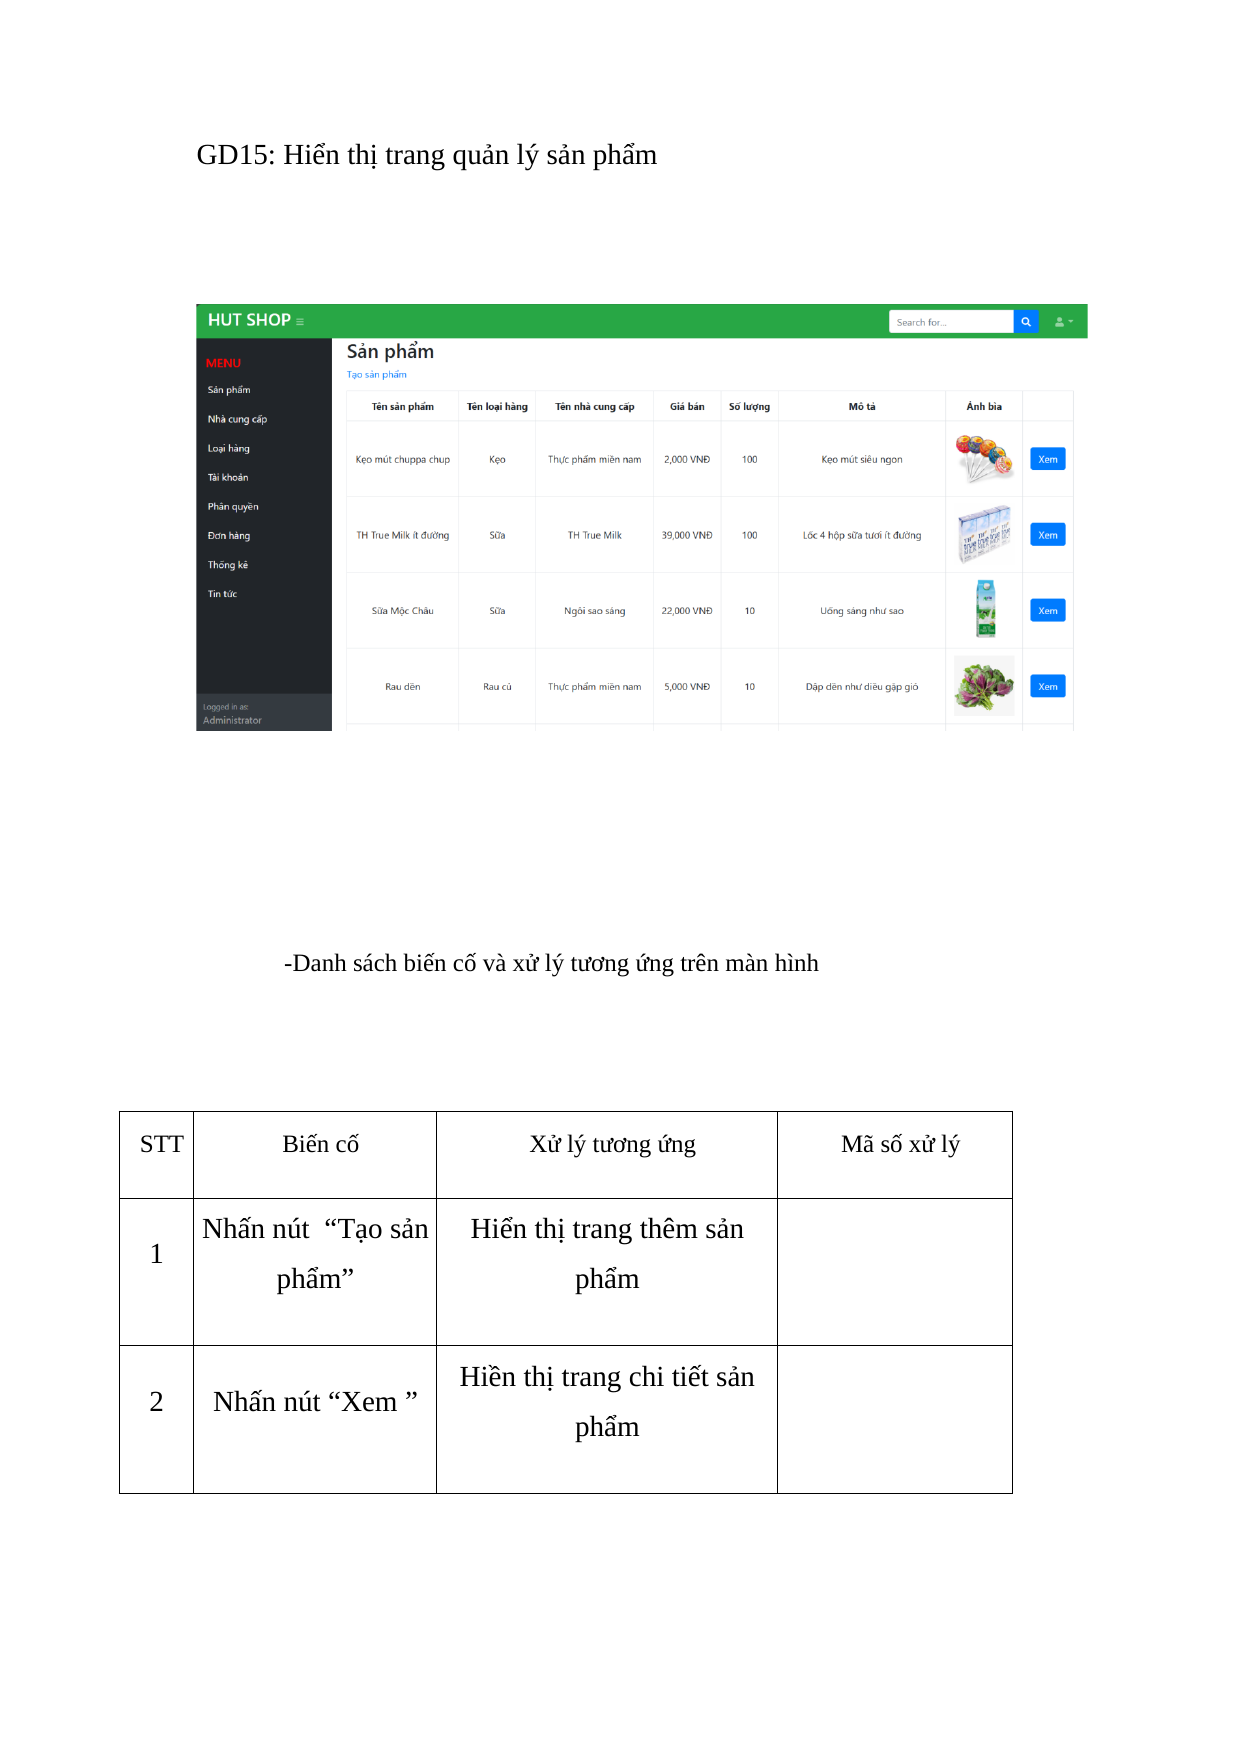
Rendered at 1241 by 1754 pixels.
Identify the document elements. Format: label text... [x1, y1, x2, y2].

table_header STT [120, 1112, 193, 1198]
list Danh sách biến cố và xử lý tương ứng trên màn hình [284, 948, 1090, 977]
table_cell [778, 1199, 1012, 1345]
table_cell Nhấn nút “Xem ” [194, 1346, 436, 1492]
table_cell 2 [120, 1346, 193, 1492]
picture [196, 304, 1088, 731]
table_cell Hiền thị trang chi tiết sản phẩm [437, 1346, 777, 1492]
table_cell 1 [120, 1199, 193, 1345]
table_cell [778, 1346, 1012, 1492]
table_cell Hiển thị trang thêm sản phẩm [437, 1199, 777, 1345]
table_header Mã số xử lý [778, 1112, 1012, 1198]
table_cell Nhấn nút “Tạo sản phẩm” [194, 1199, 436, 1345]
table_header Xử lý tương ứng [437, 1112, 777, 1198]
table_header Biến cố [194, 1112, 436, 1198]
text GD15: Hiển thị trang quản lý sản phẩm [196, 137, 1090, 171]
